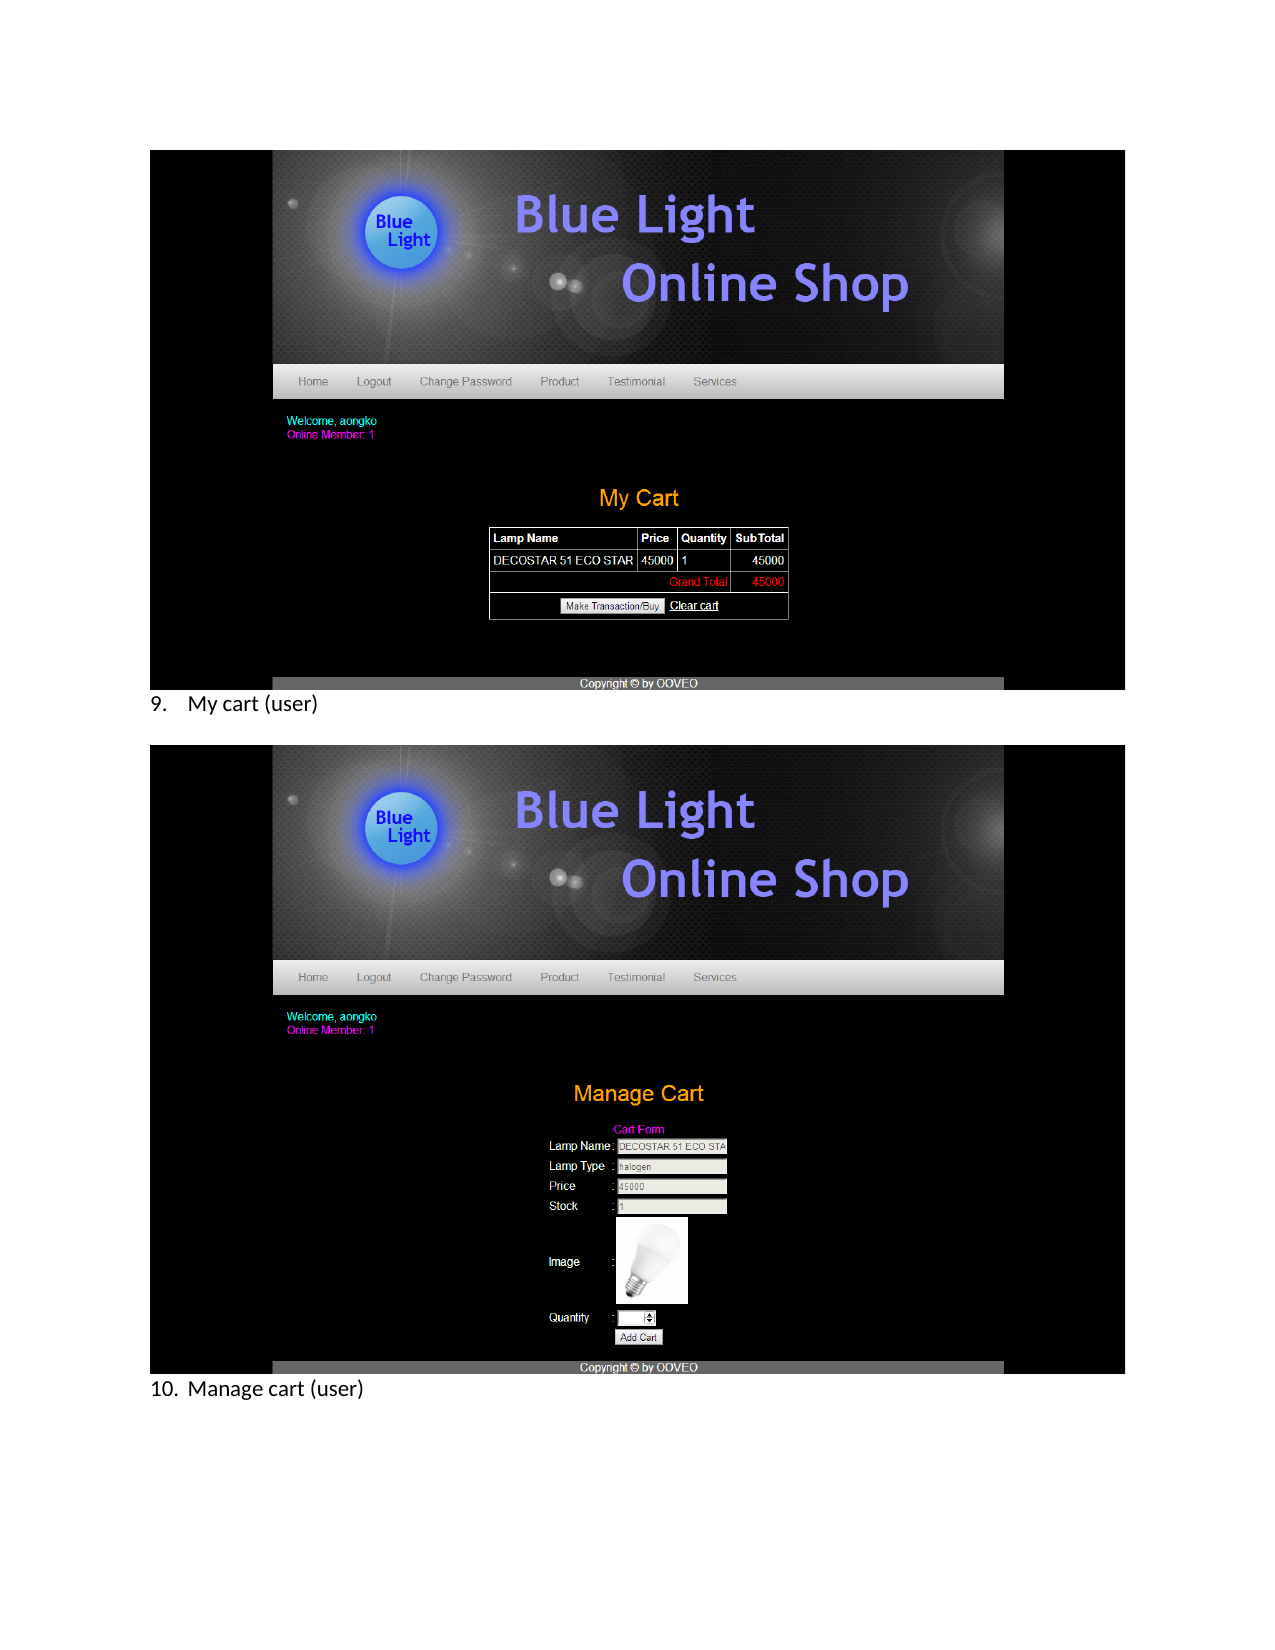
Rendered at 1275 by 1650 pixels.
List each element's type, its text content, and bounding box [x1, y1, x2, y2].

list My cart (user) [150, 690, 1125, 718]
list Manage cart (user) [150, 1374, 1125, 1402]
picture [150, 745, 1125, 1374]
picture [150, 150, 1125, 690]
